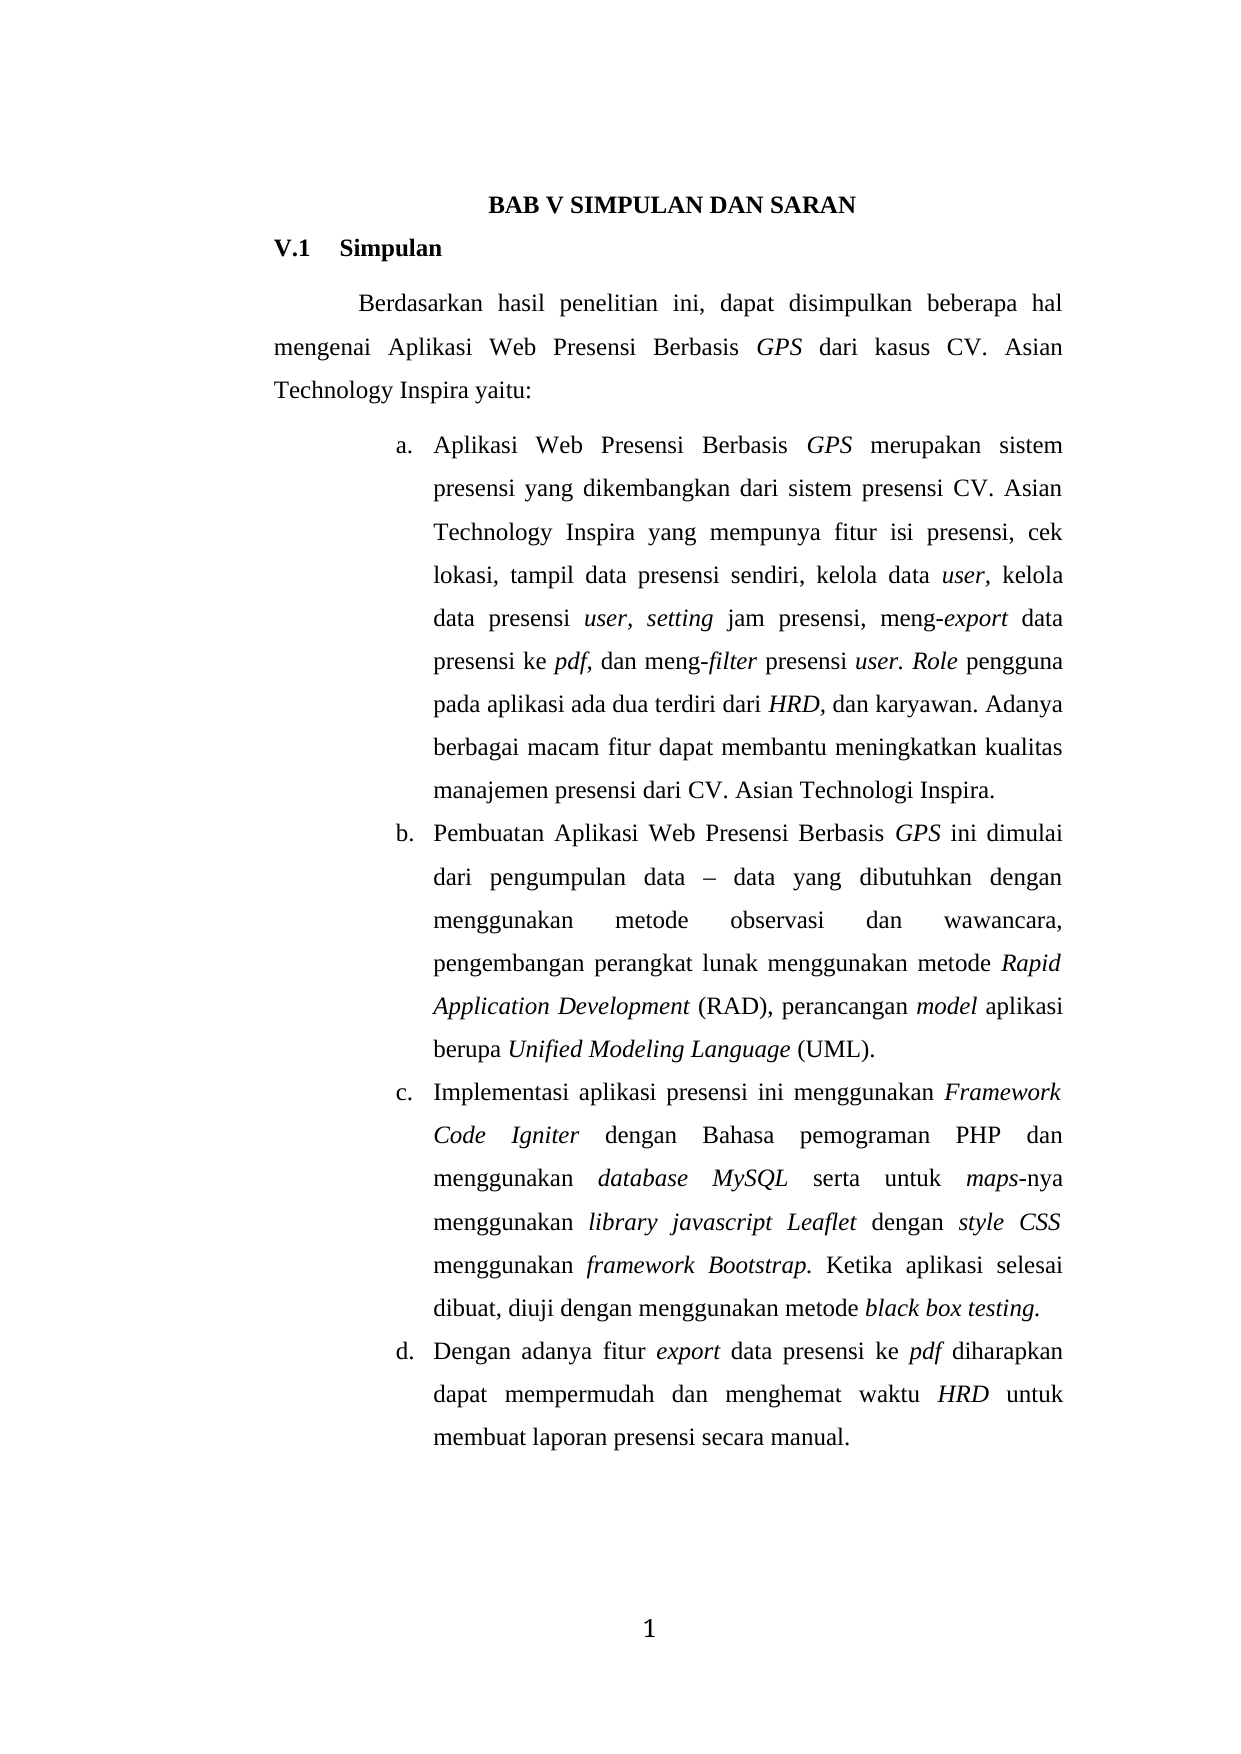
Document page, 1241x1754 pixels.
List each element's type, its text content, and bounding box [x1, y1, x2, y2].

text Berdasarkan hasil penelitian ini, dapat disimpulkan beberapa hal mengenai Aplikasi Web Presensi Berbasis GPS dari kasus CV. Asian Technology Inspira yaitu: [274, 288, 1063, 403]
list Implementasi aplikasi presensi ini menggunakan Framework Code Igniter dengan Bahasa pemograman PHP dan menggunakan database MySQL serta untuk maps-nya menggunakan library javascript Leaflet dengan style CSS menggunakan framework Bootstrap. Ketika aplikasi selesai dibuat, diuji dengan menggunakan metode black box testing. [396, 1077, 1063, 1322]
list Pembuatan Aplikasi Web Presensi Berbasis GPS ini dimulai dari pengumpulan data – data yang dibutuhkan dengan menggunakan metode observasi dan wawancara, pengembangan perangkat lunak menggunakan metode Rapid Application Development (RAD), perancangan model aplikasi berupa Unified Modeling Language (UML). [396, 818, 1063, 1063]
subtitle BAB V SIMPULAN DAN SARAN [236, 190, 1063, 218]
text Simpulan [274, 233, 1063, 262]
list Dengan adanya fitur export data presensi ke pdf diharapkan dapat mempermudah dan menghemat waktu HRD untuk membuat laporan presensi secara manual. [396, 1336, 1063, 1451]
list Aplikasi Web Presensi Berbasis GPS merupakan sistem presensi yang dikembangkan dari sistem presensi CV. Asian Technology Inspira yang mempunya fitur isi presensi, cek lokasi, tampil data presensi sendiri, kelola data user, kelola data presensi user, setting jam presensi, meng-export data presensi ke pdf, dan meng-filter presensi user. Role pengguna pada aplikasi ada dua terdiri dari HRD, dan karyawan. Adanya berbagai macam fitur dapat membantu meningkatkan kualitas manajemen presensi dari CV. Asian Technologi Inspira. [396, 430, 1063, 804]
